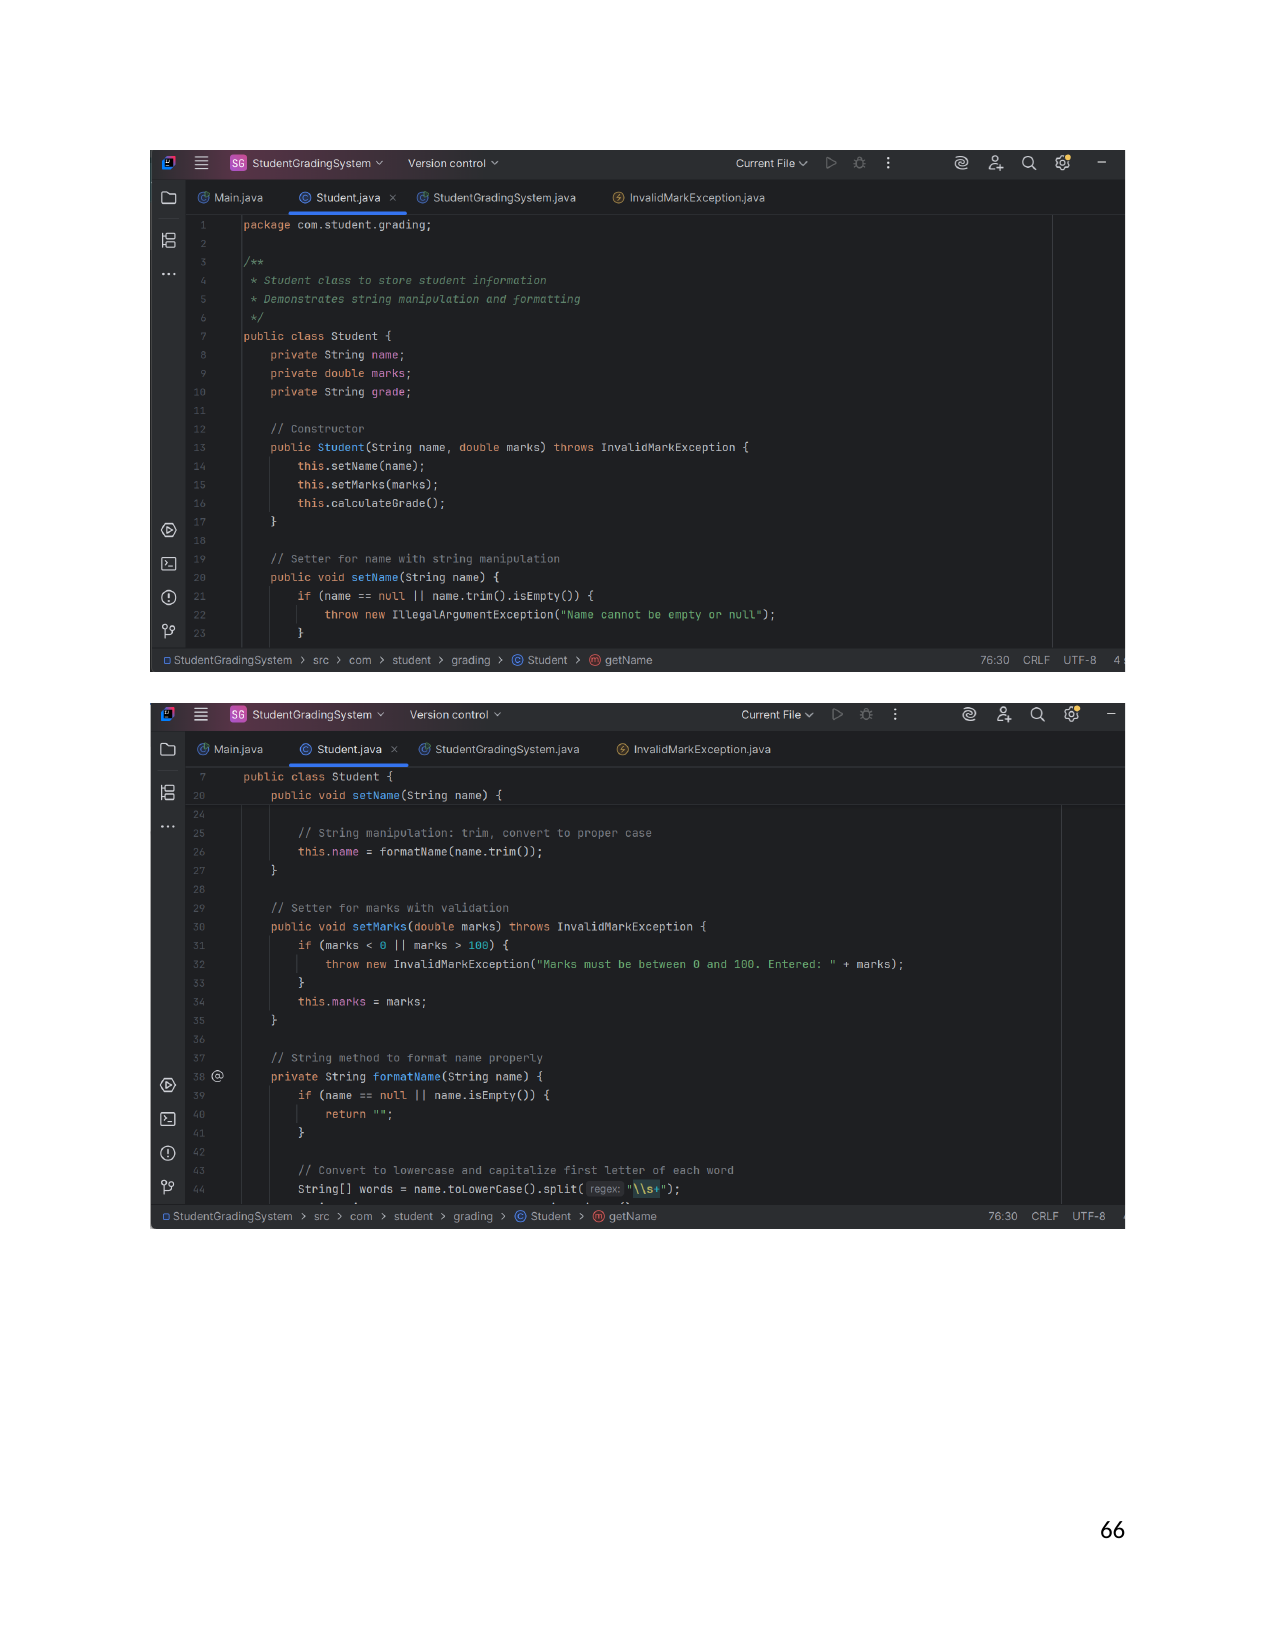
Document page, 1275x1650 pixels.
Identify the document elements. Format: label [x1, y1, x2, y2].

picture [150, 703, 1125, 1229]
picture [150, 150, 1125, 672]
